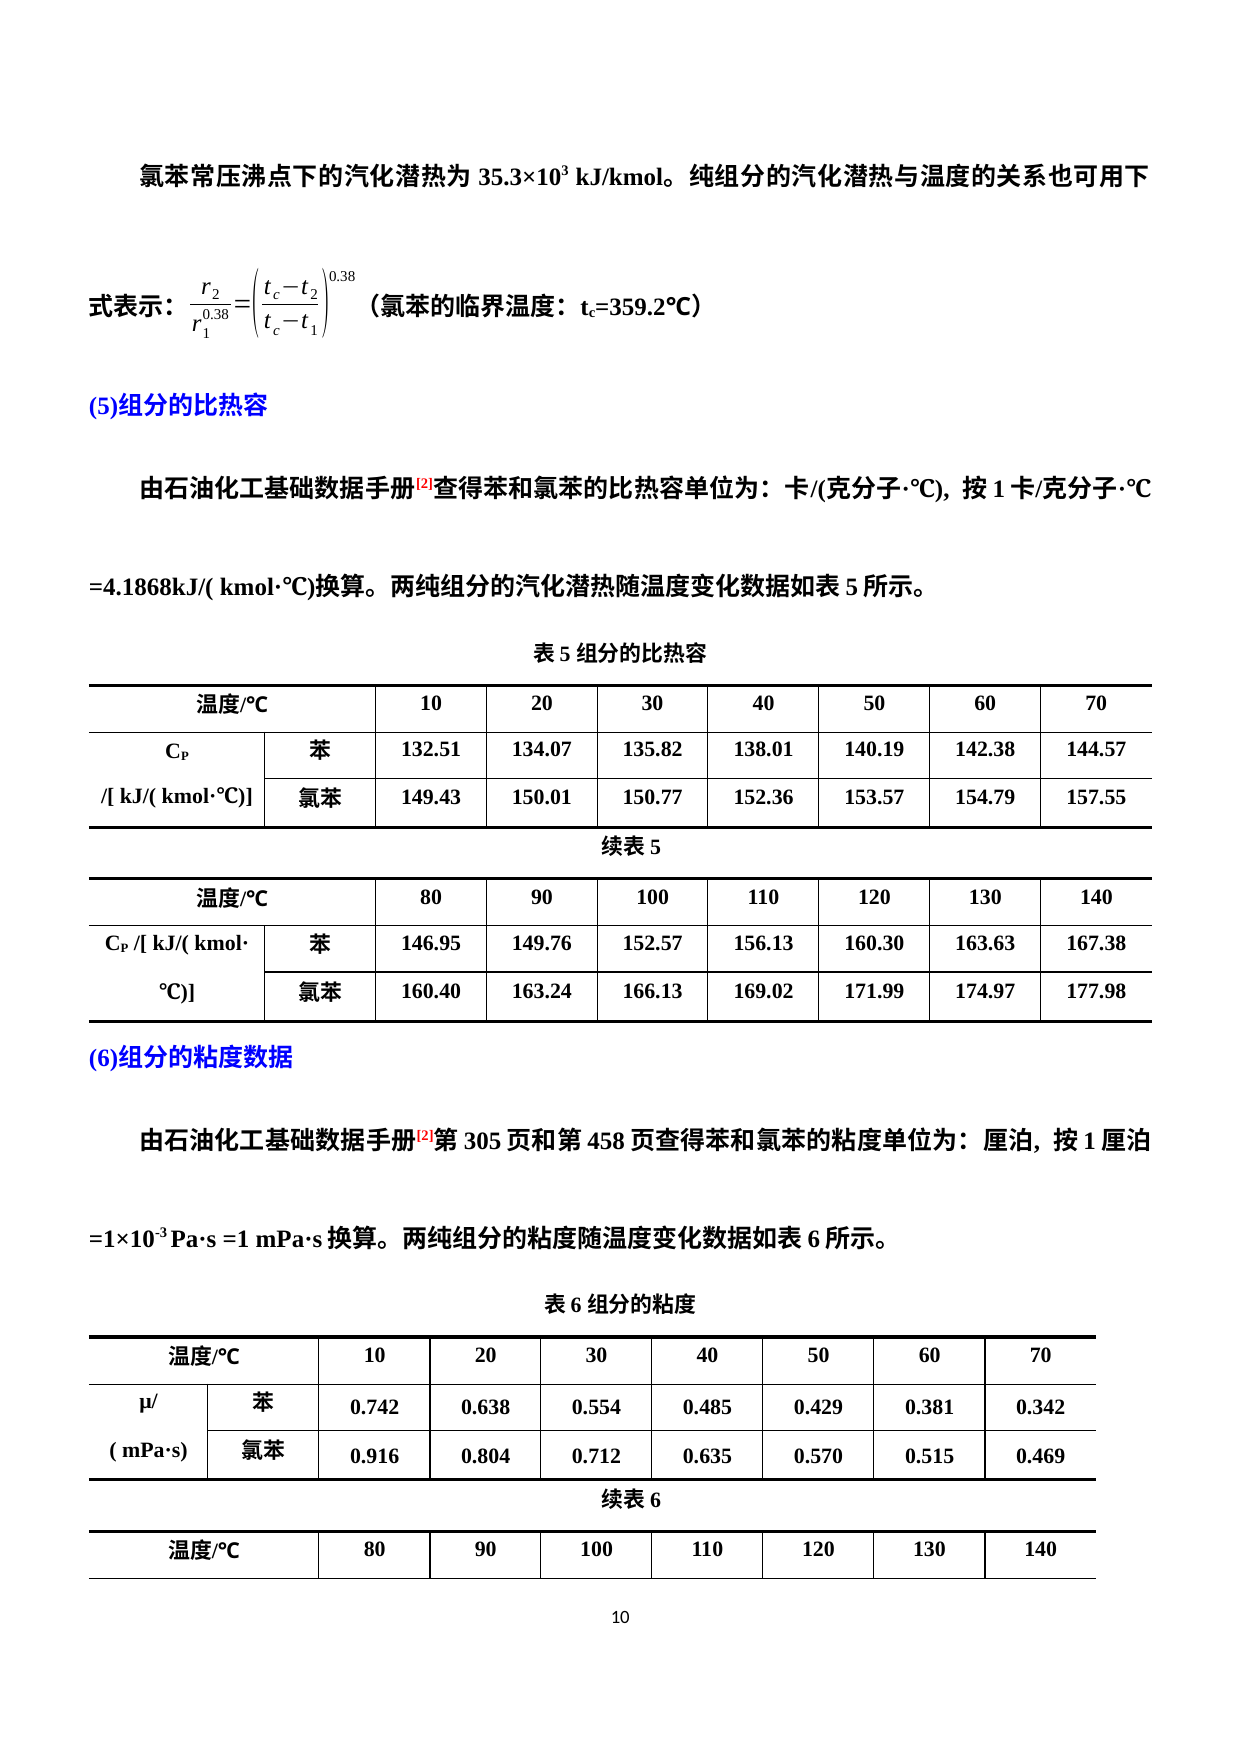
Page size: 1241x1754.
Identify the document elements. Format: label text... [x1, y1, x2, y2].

table_header 60 [874, 1339, 984, 1383]
table_header 130 [930, 880, 1040, 925]
text 续表5 [89, 829, 1152, 861]
table_cell 160.40 [376, 973, 486, 1020]
table_cell 174.97 [930, 973, 1040, 1020]
table_cell μ/( mPa·s) [89, 1385, 207, 1478]
table_cell CP /[ kJ/( kmol·℃)] [89, 733, 264, 826]
table_header 10 [319, 1339, 429, 1383]
table_cell 149.43 [376, 779, 486, 826]
table_cell 0.342 [986, 1385, 1096, 1429]
table_cell 0.804 [431, 1431, 540, 1478]
table_cell 苯 [265, 926, 375, 971]
table_cell 169.02 [708, 973, 818, 1020]
text (6)组分的粘度数据 [89, 1023, 1152, 1088]
table_header 50 [819, 687, 929, 732]
table_cell 0.712 [541, 1431, 651, 1478]
table_cell 166.13 [598, 973, 707, 1020]
table_cell 氯苯 [265, 779, 375, 826]
table_header 30 [598, 687, 707, 732]
table_header 80 [376, 880, 486, 925]
table_cell 0.515 [874, 1431, 984, 1478]
table_header 60 [930, 687, 1040, 732]
table_cell 0.429 [763, 1385, 873, 1429]
table_cell 150.01 [487, 779, 597, 826]
text 续表6 [89, 1481, 1152, 1514]
text (5)组分的比热容 [89, 371, 1152, 436]
table_cell 154.79 [930, 779, 1040, 826]
table_cell 0.381 [874, 1385, 984, 1429]
table_cell 163.24 [487, 973, 597, 1020]
text 氯苯常压沸点下的汽化潜热为35.3×103 kJ/kmol。纯组分的汽化潜热与温度的关系也可用下式表示：（氯苯的临界温度：tc=359.2℃） [89, 142, 1152, 353]
table_cell 134.07 [487, 733, 597, 778]
table_header 140 [986, 1533, 1096, 1578]
table_header 80 [319, 1533, 429, 1578]
table_cell 157.55 [1041, 779, 1152, 826]
table_header 120 [819, 880, 929, 925]
table_cell 146.95 [376, 926, 486, 971]
text 由石油化工基础数据手册[2]查得苯和氯苯的比热容单位为：卡/(克分子·℃), 按1卡/克分子·℃=4.1868kJ/( kmol·℃)换算。两纯组分的汽化潜热随温度变化数据如表5所示。 [89, 454, 1152, 617]
table_cell 153.57 [819, 779, 929, 826]
text 由石油化工基础数据手册[2]第305页和第458页查得苯和氯苯的粘度单位为：厘泊, 按1厘泊=1×10-3 Pa·s =1 mPa·s换算。两纯组分的粘度随温度变化数据如表6所示。 [89, 1106, 1152, 1269]
table_cell 138.01 [708, 733, 818, 778]
table_cell 0.469 [986, 1431, 1096, 1478]
table_cell 150.77 [598, 779, 707, 826]
table_header 20 [431, 1339, 540, 1383]
table_cell 177.98 [1041, 973, 1152, 1020]
table_header 30 [541, 1339, 651, 1383]
table_cell 氯苯 [265, 973, 375, 1020]
table_header 100 [541, 1533, 651, 1578]
table_cell 156.13 [708, 926, 818, 971]
table_cell 163.63 [930, 926, 1040, 971]
table_cell 152.57 [598, 926, 707, 971]
table_cell 167.38 [1041, 926, 1152, 971]
table_header 130 [874, 1533, 984, 1578]
table_cell 171.99 [819, 973, 929, 1020]
table_cell 160.30 [819, 926, 929, 971]
table_header 温度/℃ [89, 687, 375, 732]
table_cell CP /[ kJ/( kmol·℃)] [89, 926, 264, 1020]
table_cell 149.76 [487, 926, 597, 971]
table_cell 苯 [208, 1385, 318, 1429]
table_cell 0.638 [431, 1385, 540, 1429]
table_cell 苯 [265, 733, 375, 778]
table_header 90 [487, 880, 597, 925]
table_header 10 [376, 687, 486, 732]
table_cell 氯苯 [208, 1431, 318, 1478]
table_cell 0.635 [652, 1431, 762, 1478]
table_cell 144.57 [1041, 733, 1152, 778]
table_header 温度/℃ [89, 1533, 318, 1578]
table_cell 0.485 [652, 1385, 762, 1429]
table_header 90 [431, 1533, 540, 1578]
table_header 110 [652, 1533, 762, 1578]
table_header 50 [763, 1339, 873, 1383]
table_header 温度/℃ [89, 880, 375, 925]
table_header 40 [708, 687, 818, 732]
table_header 100 [598, 880, 707, 925]
table_cell 0.570 [763, 1431, 873, 1478]
table_cell 152.36 [708, 779, 818, 826]
table_header 110 [708, 880, 818, 925]
table_header 40 [652, 1339, 762, 1383]
table_cell 132.51 [376, 733, 486, 778]
text 表5 组分的比热容 [89, 635, 1152, 668]
table_header 20 [487, 687, 597, 732]
table_cell 0.916 [319, 1431, 429, 1478]
table_header 温度/℃ [89, 1339, 318, 1383]
table_header 70 [986, 1339, 1096, 1383]
text 表6 组分的粘度 [89, 1287, 1152, 1319]
table_cell 135.82 [598, 733, 707, 778]
table_cell 142.38 [930, 733, 1040, 778]
table_cell 140.19 [819, 733, 929, 778]
table_cell 0.554 [541, 1385, 651, 1429]
table_header 140 [1041, 880, 1152, 925]
table_cell 0.742 [319, 1385, 429, 1429]
table_header 70 [1041, 687, 1152, 732]
table_header 120 [763, 1533, 873, 1578]
